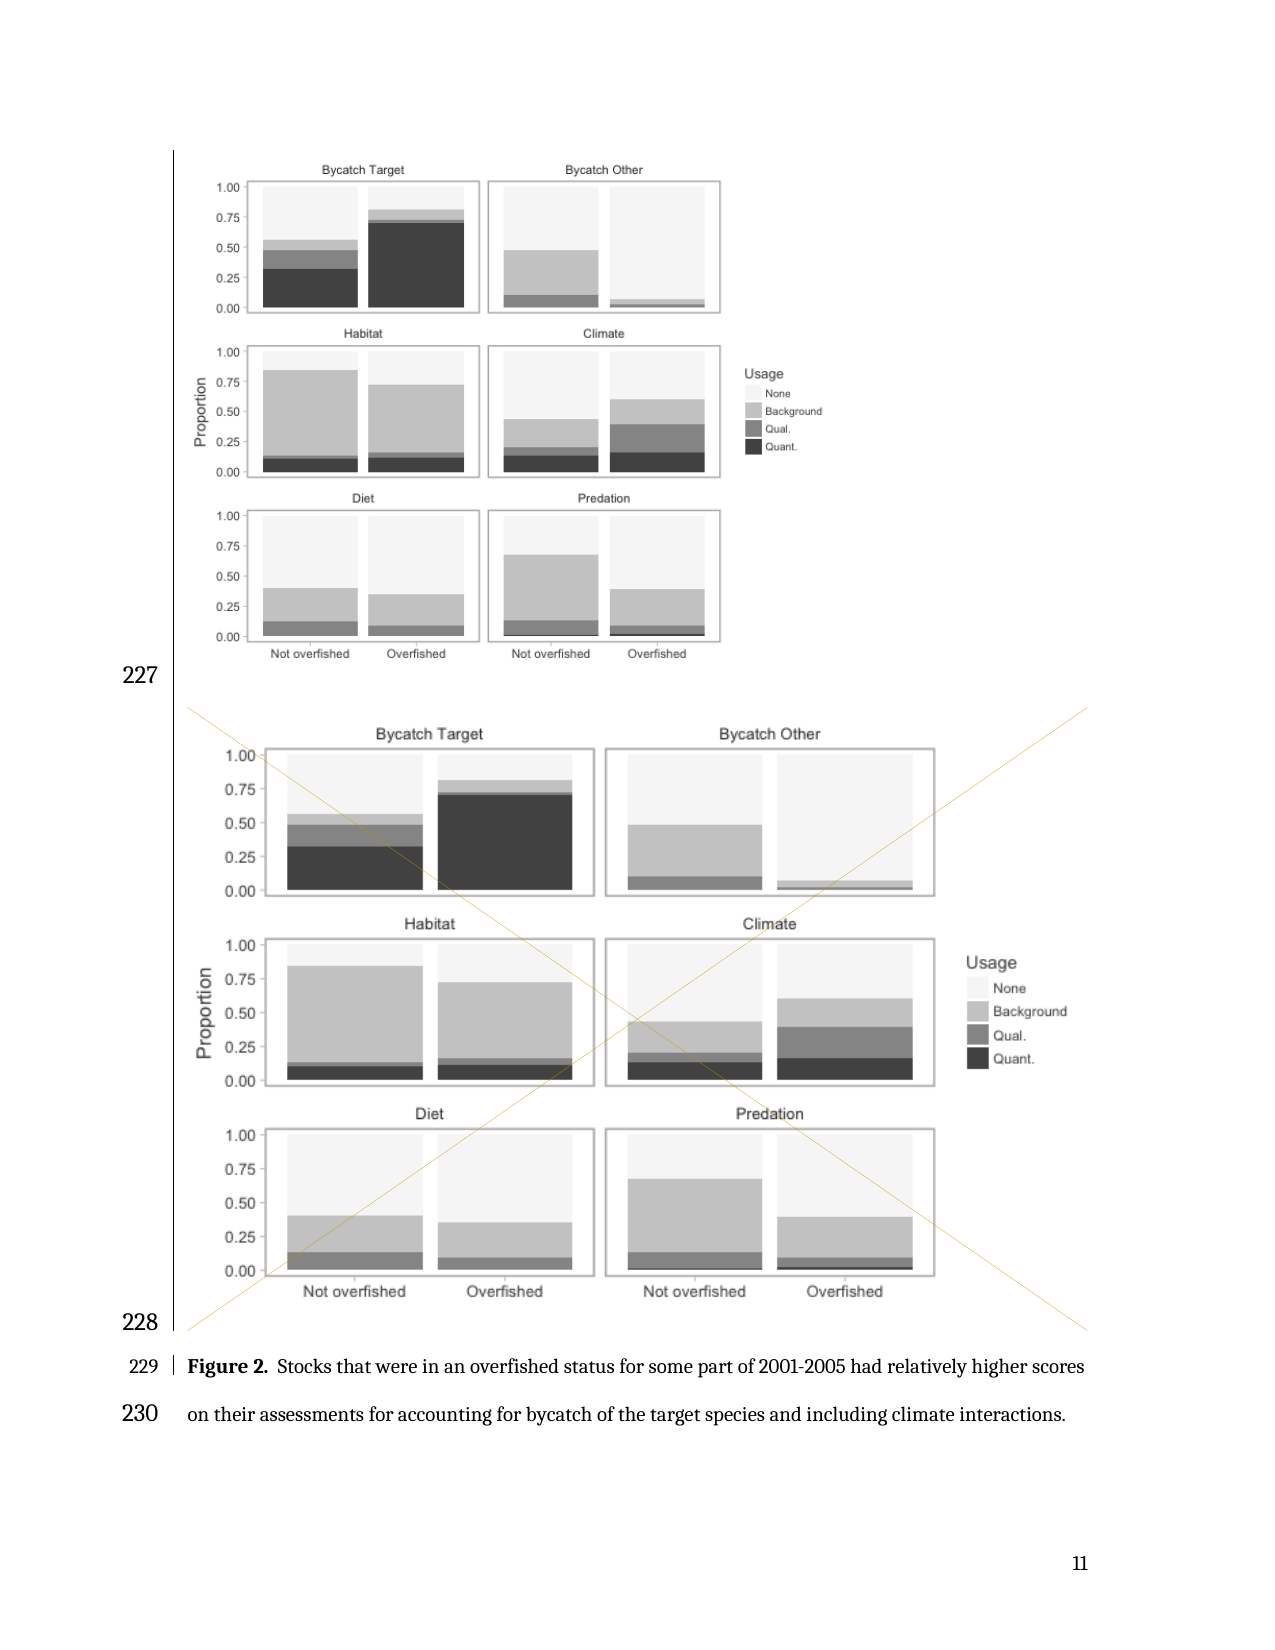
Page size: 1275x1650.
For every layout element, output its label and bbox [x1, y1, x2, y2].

picture [189, 707, 1086, 1018]
picture [640, 708, 1088, 1330]
picture [189, 1020, 1086, 1331]
picture [187, 708, 635, 1330]
picture [187, 150, 838, 684]
text [187, 1355, 1087, 1427]
